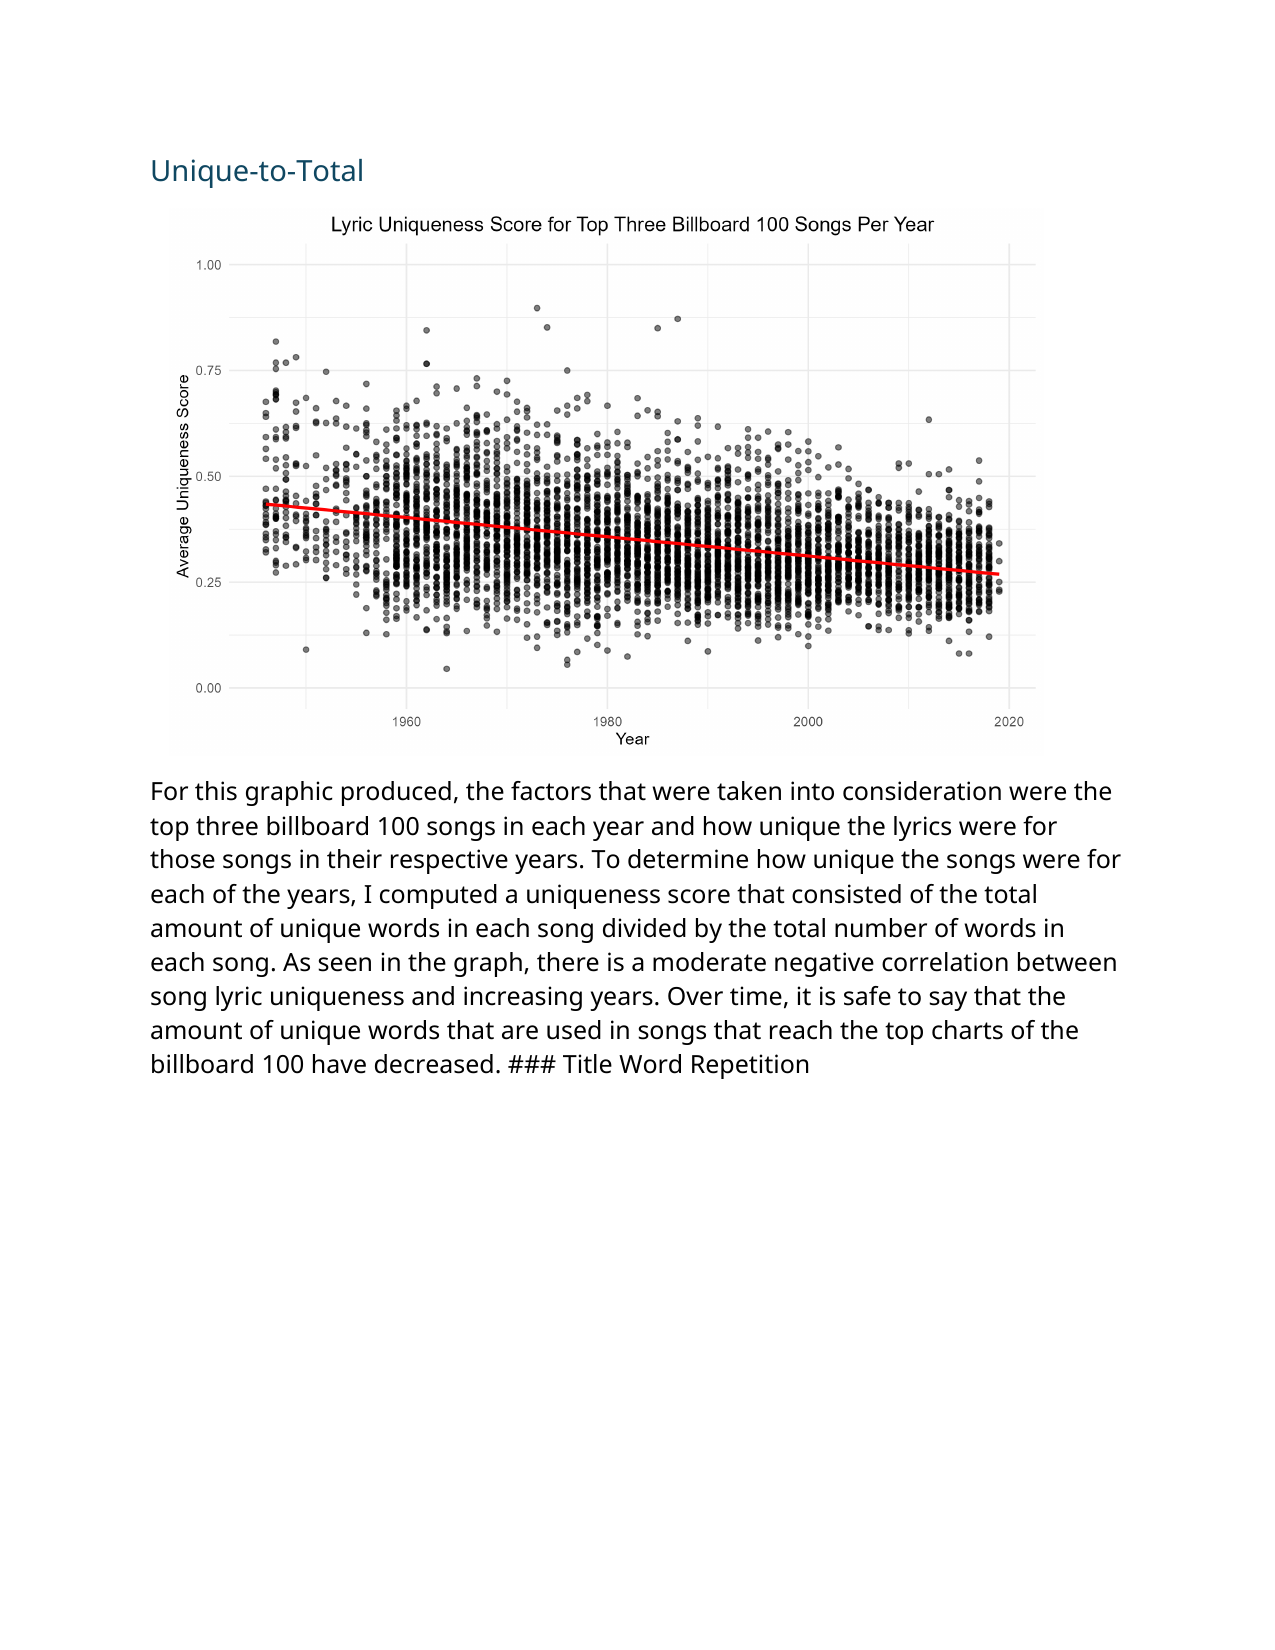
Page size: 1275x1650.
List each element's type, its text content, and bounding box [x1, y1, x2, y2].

picture [168, 208, 1044, 756]
text For this graphic produced, the factors that were taken into consideration were the top three billboard 100 songs in each year and how unique the lyrics were for those songs in their respective years. To determine how unique the songs were for each of the years, I computed a uniqueness score that consisted of the total amount of unique words in each song divided by the total number of words in each song. As seen in the graph, there is a moderate negative correlation between song lyric uniqueness and increasing years. Over time, it is safe to say that the amount of unique words that are used in songs that reach the top charts of the billboard 100 have decreased. ### Title Word Repetition [150, 774, 1125, 1081]
subtitle Unique-to-Total [150, 150, 1125, 190]
